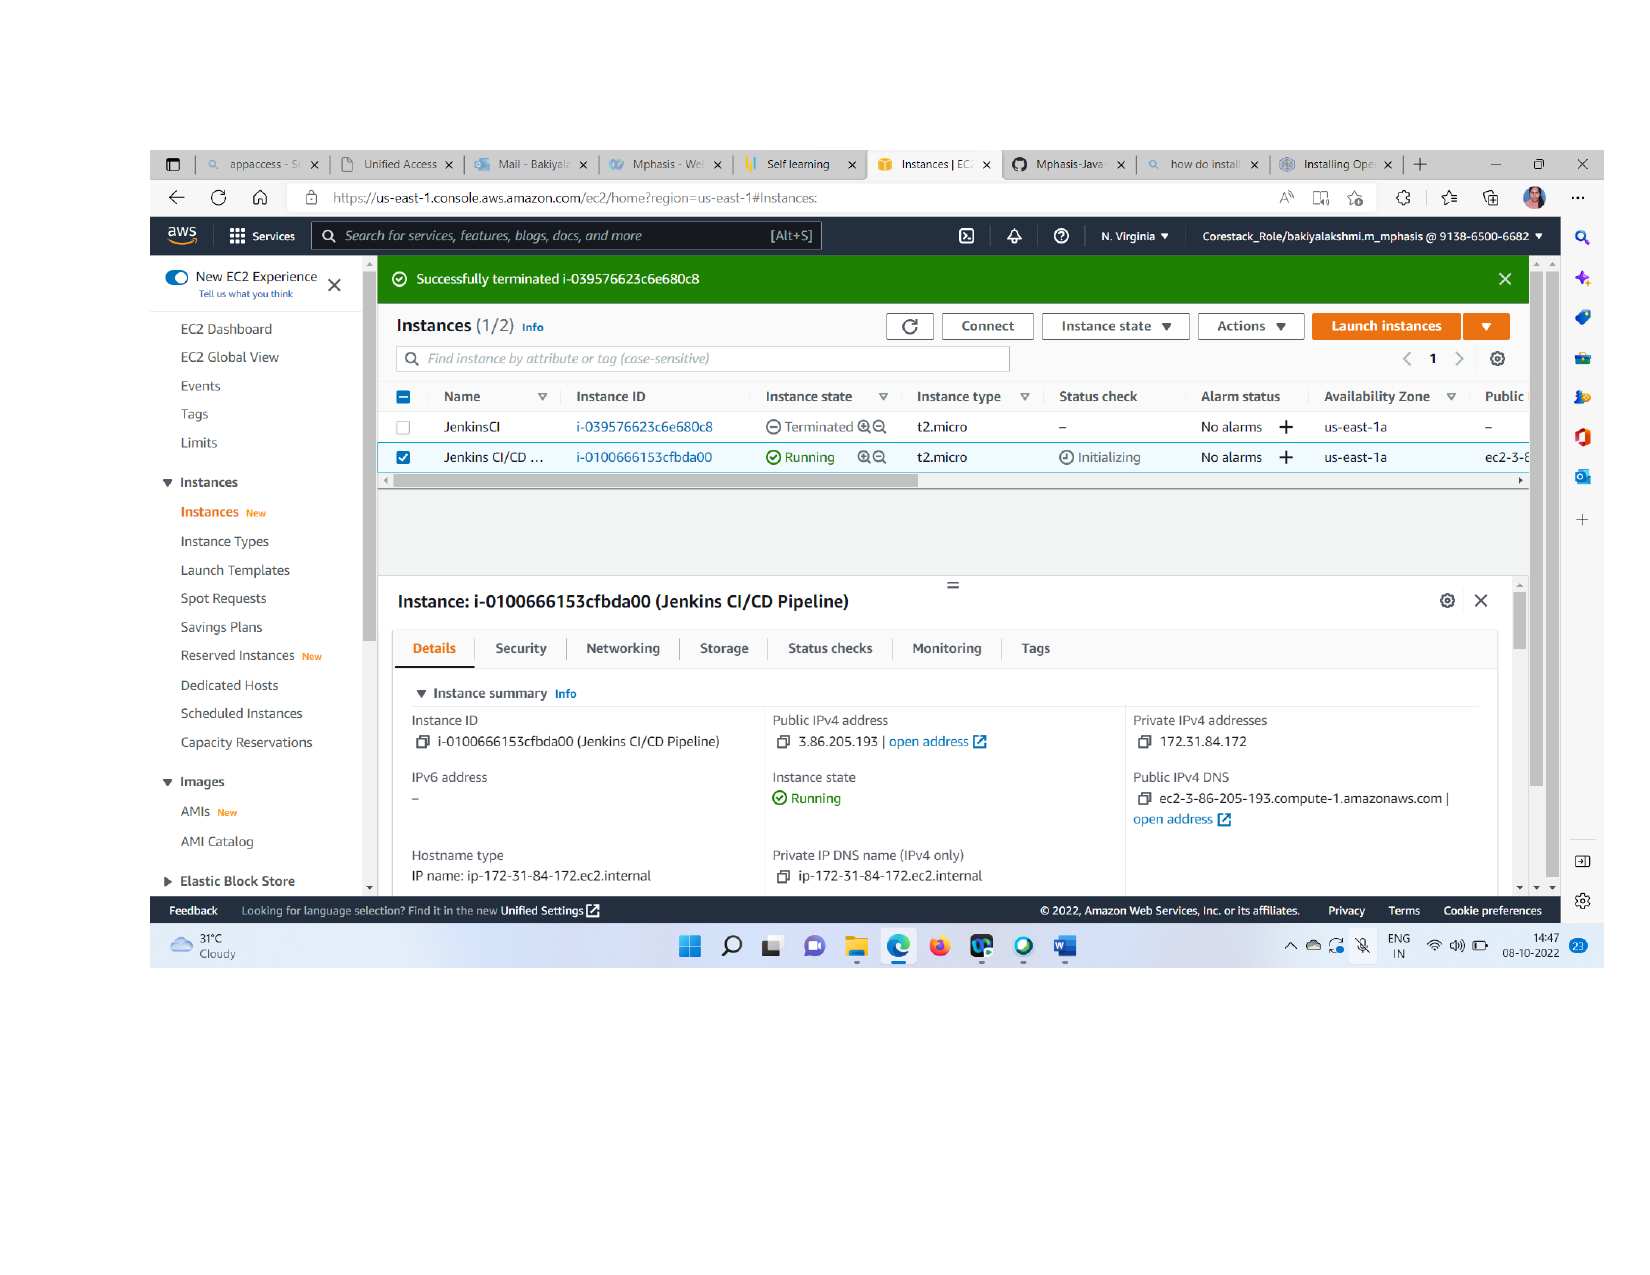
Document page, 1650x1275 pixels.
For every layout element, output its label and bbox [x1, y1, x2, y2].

picture [150, 150, 1604, 968]
